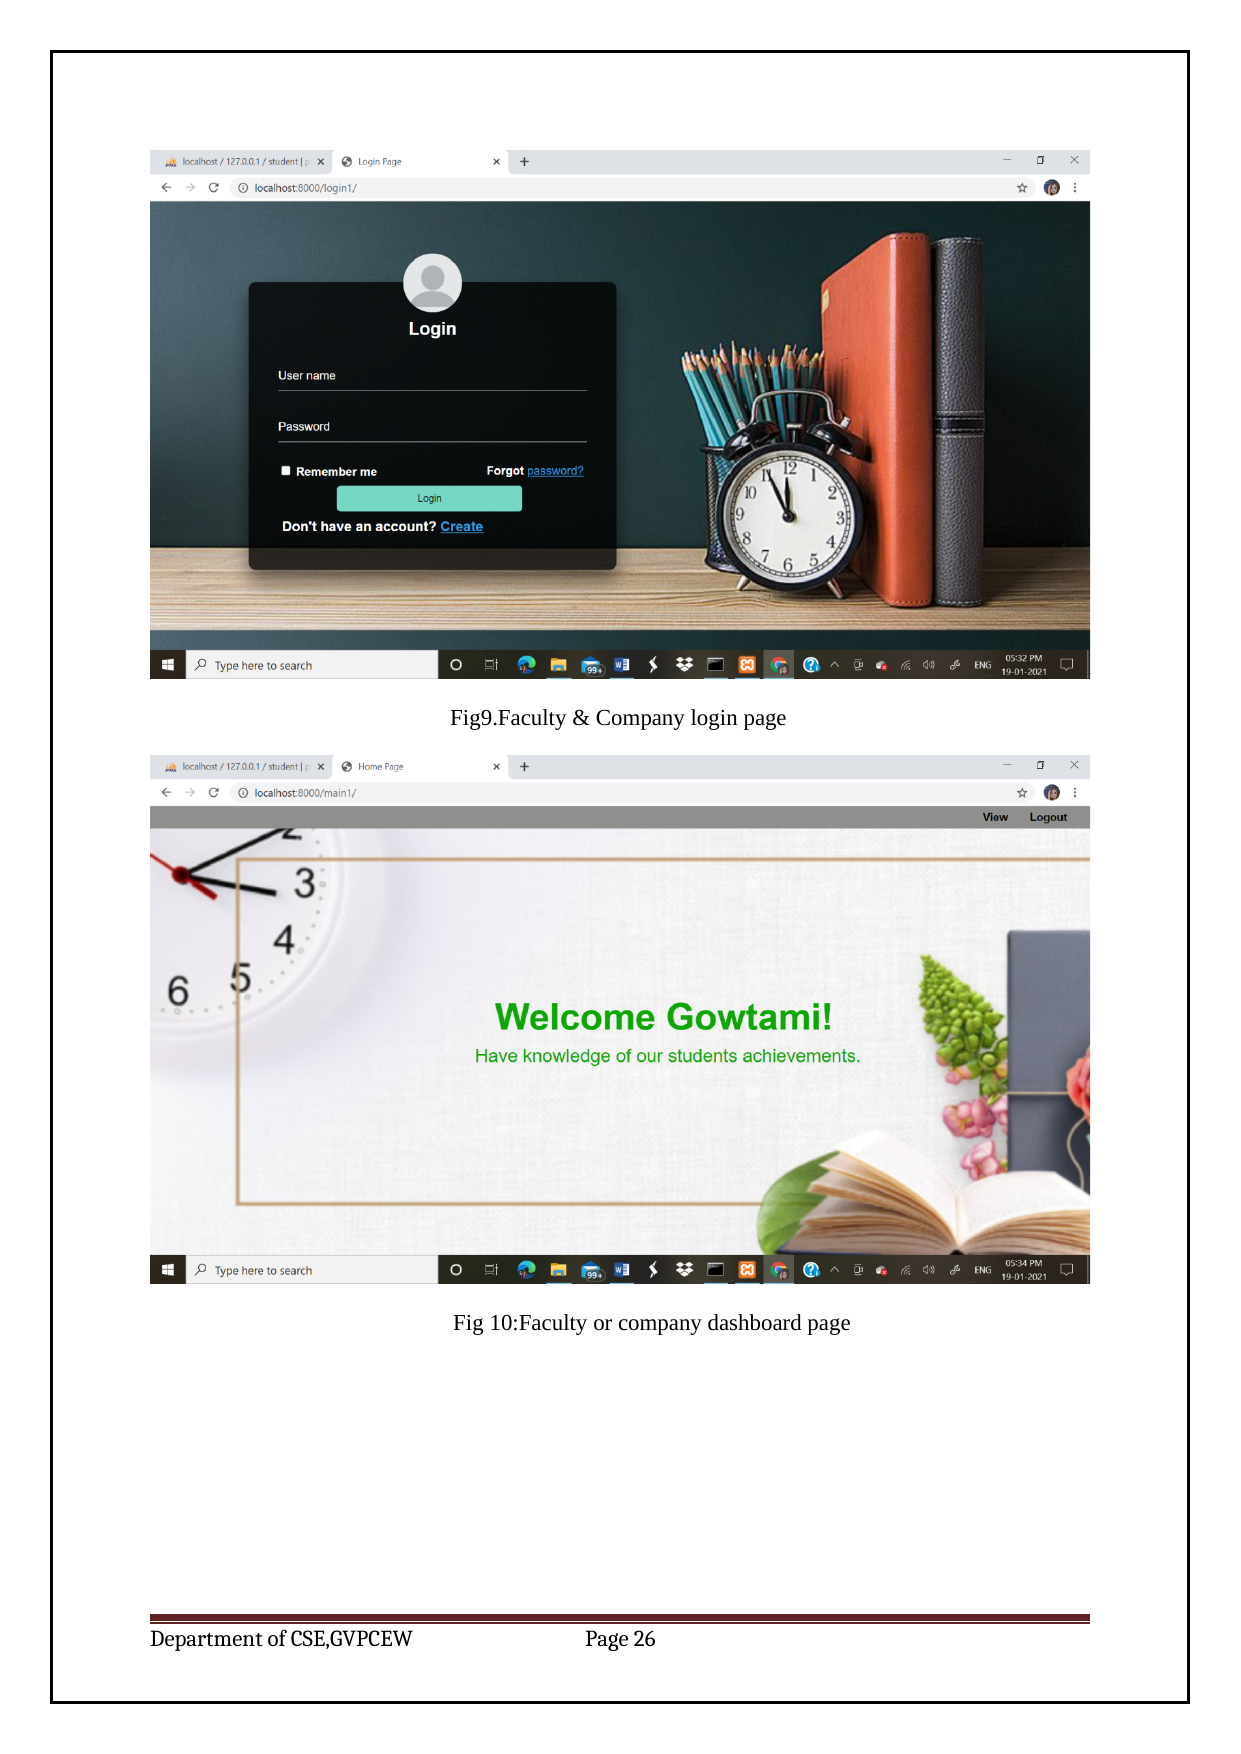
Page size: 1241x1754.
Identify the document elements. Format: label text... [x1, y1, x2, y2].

text Fig9.Faculty & Company login page [150, 704, 1090, 730]
picture [150, 755, 1091, 1284]
picture [150, 150, 1091, 679]
text Fig 10:Faculty or company dashboard page [150, 1309, 1090, 1335]
